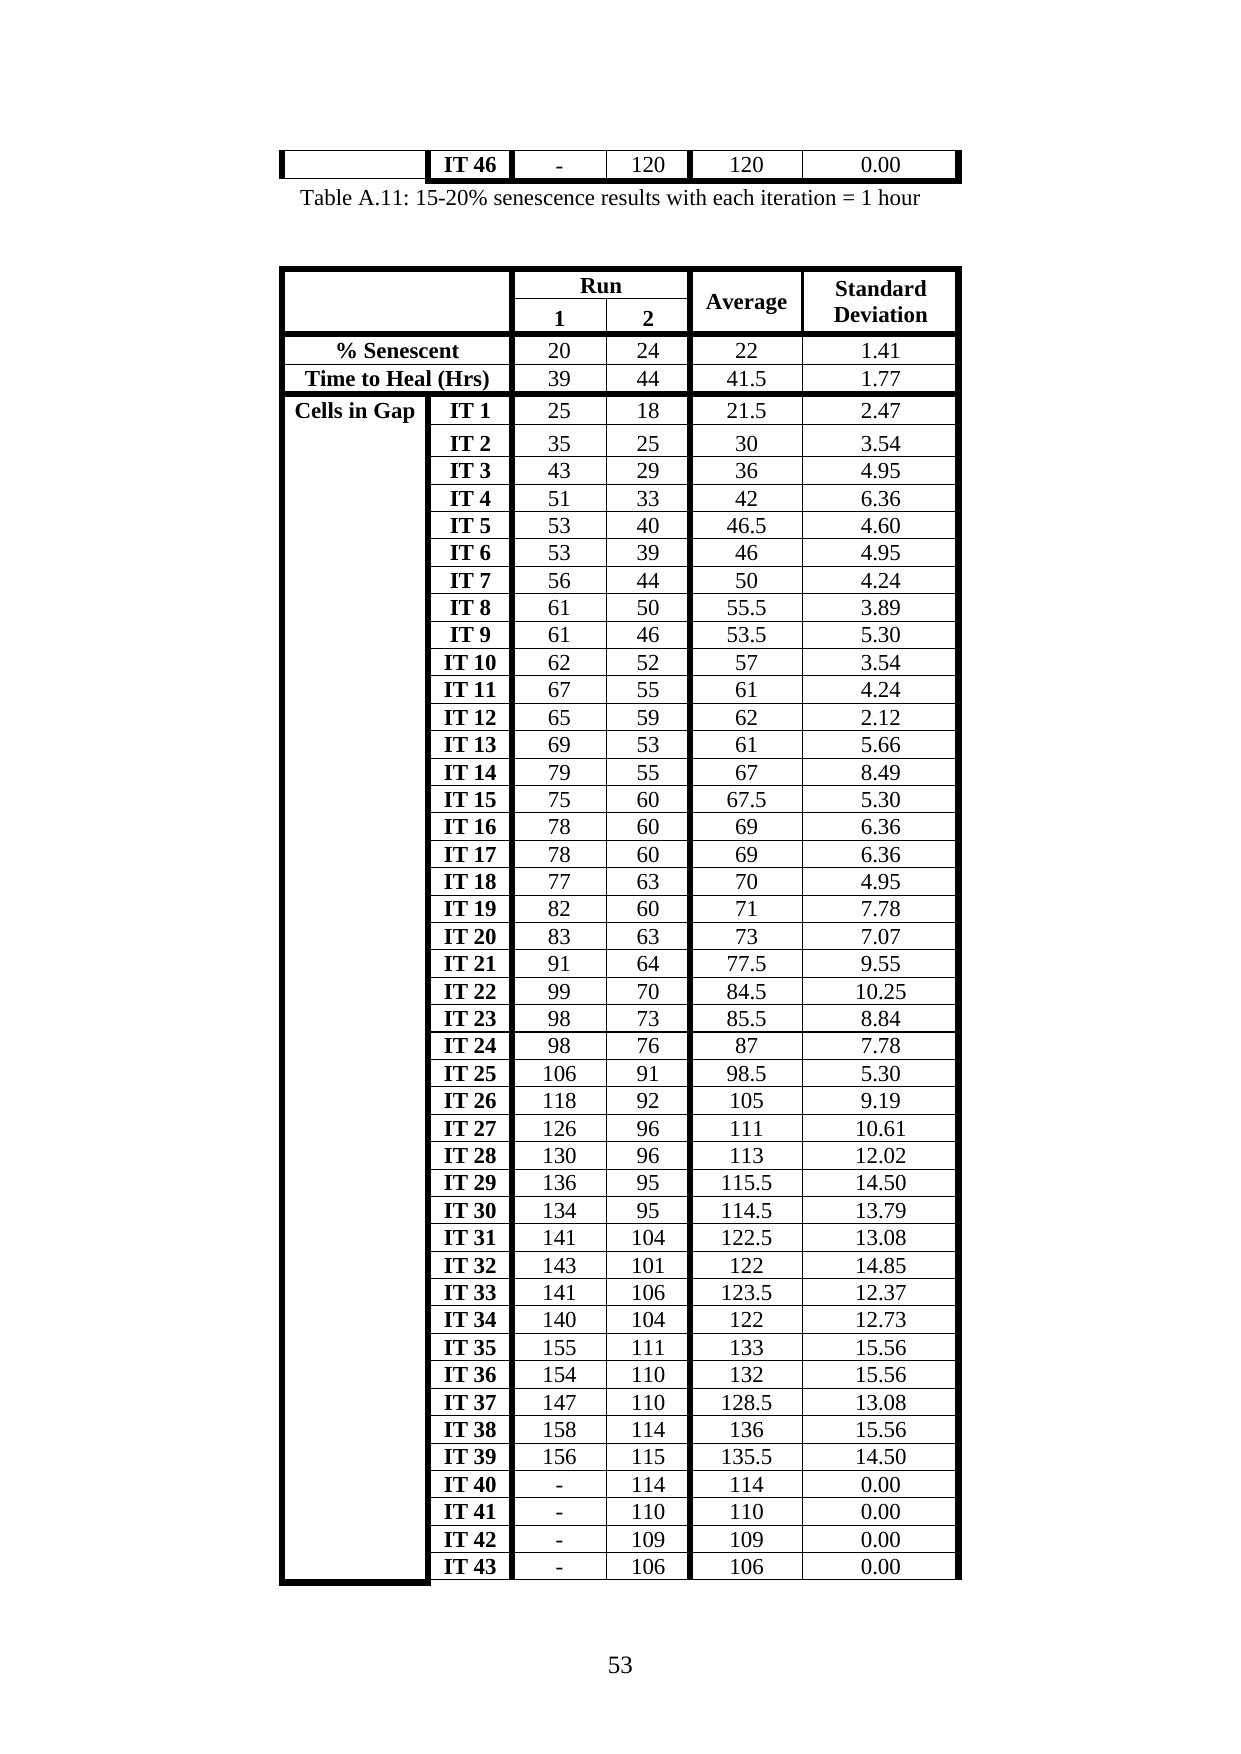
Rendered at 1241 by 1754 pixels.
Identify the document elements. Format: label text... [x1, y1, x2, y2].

table_cell 8.49 [803, 759, 955, 785]
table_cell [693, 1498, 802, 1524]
table_cell 12.02 [803, 1142, 955, 1168]
table_cell 76 [607, 1033, 687, 1059]
table_cell 9.55 [803, 950, 955, 977]
table_cell 136 [515, 1170, 606, 1196]
table_cell 4.95 [803, 539, 955, 566]
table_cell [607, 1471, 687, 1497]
table_cell IT 14 [431, 759, 509, 785]
table_cell 70 [607, 978, 687, 1004]
table_cell 95 [607, 1170, 687, 1196]
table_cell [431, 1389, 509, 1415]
table_cell 122.5 [693, 1224, 802, 1251]
table_cell 12.37 [803, 1279, 955, 1305]
table_cell 22 [693, 337, 802, 363]
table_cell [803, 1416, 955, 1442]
table_cell IT 46 [431, 151, 509, 178]
table_cell 118 [515, 1087, 606, 1114]
table_cell Cells in Gap [285, 397, 425, 1579]
table_cell 14.50 [803, 1170, 955, 1196]
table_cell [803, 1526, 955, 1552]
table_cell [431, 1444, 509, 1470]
table_cell 65 [515, 704, 606, 730]
table_cell 1.77 [803, 365, 955, 391]
table_cell 60 [607, 896, 687, 922]
table_cell 21.5 [693, 397, 802, 423]
table_cell 7.78 [803, 1033, 955, 1059]
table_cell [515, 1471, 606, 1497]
table_cell 104 [607, 1306, 687, 1333]
table_cell 133 [693, 1334, 802, 1360]
table_cell IT 31 [431, 1224, 509, 1251]
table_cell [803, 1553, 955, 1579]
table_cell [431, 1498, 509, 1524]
table_cell 39 [607, 539, 687, 566]
table_cell 46 [693, 539, 802, 566]
table_cell 106 [515, 1060, 606, 1086]
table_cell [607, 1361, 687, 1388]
table_cell IT 16 [431, 813, 509, 840]
table_cell 14.85 [803, 1252, 955, 1278]
table_cell 141 [515, 1224, 606, 1251]
table_cell IT 25 [431, 1060, 509, 1086]
table_header Run [515, 272, 687, 298]
table_cell 3.89 [803, 594, 955, 621]
table_cell 96 [607, 1115, 687, 1141]
table_cell 46 [607, 622, 687, 648]
table_cell 60 [607, 786, 687, 812]
table_cell 111 [693, 1115, 802, 1141]
table_cell 12.73 [803, 1306, 955, 1333]
table_cell 62 [515, 649, 606, 675]
table_cell 61 [515, 594, 606, 621]
table_cell 120 [607, 151, 687, 178]
table_cell IT 22 [431, 978, 509, 1004]
table_cell IT 13 [431, 731, 509, 757]
table_cell 61 [693, 731, 802, 757]
table_cell 99 [515, 978, 606, 1004]
table_cell IT 15 [431, 786, 509, 812]
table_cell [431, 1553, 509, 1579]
table_cell 25 [607, 425, 687, 456]
table_cell 83 [515, 923, 606, 949]
table_cell 141 [515, 1279, 606, 1305]
table_cell 35 [515, 425, 606, 456]
table_cell 4.95 [803, 457, 955, 483]
table_cell 122 [693, 1252, 802, 1278]
table_cell 2.47 [803, 397, 955, 423]
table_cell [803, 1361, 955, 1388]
table_cell 18 [607, 397, 687, 423]
table_cell 67 [693, 759, 802, 785]
table_cell 52 [607, 649, 687, 675]
table_cell 98 [515, 1005, 606, 1031]
table_cell IT 5 [431, 512, 509, 538]
table_cell 60 [607, 841, 687, 867]
table_cell 84.5 [693, 978, 802, 1004]
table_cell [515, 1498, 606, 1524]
table_cell 0.00 [803, 151, 955, 178]
table_cell 15.56 [803, 1334, 955, 1360]
table_cell 69 [693, 813, 802, 840]
table_cell 73 [693, 923, 802, 949]
table_cell IT 24 [431, 1033, 509, 1059]
table_cell 51 [515, 485, 606, 511]
table_cell 155 [515, 1334, 606, 1360]
table_cell 64 [607, 950, 687, 977]
table_cell 4.60 [803, 512, 955, 538]
table_cell 67.5 [693, 786, 802, 812]
table_cell 60 [607, 813, 687, 840]
table_cell IT 32 [431, 1252, 509, 1278]
table_cell IT 6 [431, 539, 509, 566]
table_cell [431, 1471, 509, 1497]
table_cell 44 [607, 567, 687, 593]
table_cell 91 [607, 1060, 687, 1086]
table_cell 95 [607, 1197, 687, 1223]
table_cell 6.36 [803, 485, 955, 511]
table_cell 61 [693, 676, 802, 703]
table_cell 130 [515, 1142, 606, 1168]
table_cell 67 [515, 676, 606, 703]
table_cell 70 [693, 868, 802, 894]
table_cell 73 [607, 1005, 687, 1031]
table_cell IT 4 [431, 485, 509, 511]
table_cell 53 [607, 731, 687, 757]
table_cell IT 19 [431, 896, 509, 922]
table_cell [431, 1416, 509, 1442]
table_cell IT 21 [431, 950, 509, 977]
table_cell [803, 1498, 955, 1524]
table_cell IT 28 [431, 1142, 509, 1168]
table_cell 8.84 [803, 1005, 955, 1031]
table_cell IT 9 [431, 622, 509, 648]
table_cell 46.5 [693, 512, 802, 538]
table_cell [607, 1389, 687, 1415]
table_cell 57 [693, 649, 802, 675]
table_cell 43 [515, 457, 606, 483]
table_cell IT 20 [431, 923, 509, 949]
table_cell 55.5 [693, 594, 802, 621]
table_cell IT 23 [431, 1005, 509, 1031]
table_cell 6.36 [803, 841, 955, 867]
table_cell 98 [515, 1033, 606, 1059]
table_cell 63 [607, 923, 687, 949]
table_cell 122 [693, 1306, 802, 1333]
table_cell 3.54 [803, 649, 955, 675]
table_cell 59 [607, 704, 687, 730]
table_header Average [693, 272, 801, 331]
table_cell 20 [515, 337, 606, 363]
table_cell IT 1 [431, 397, 509, 423]
table_cell 104 [607, 1224, 687, 1251]
table_cell IT 30 [431, 1197, 509, 1223]
table_cell 77.5 [693, 950, 802, 977]
table_header [285, 272, 509, 331]
table_cell 63 [607, 868, 687, 894]
table_cell 2.12 [803, 704, 955, 730]
table_cell 30 [693, 425, 802, 456]
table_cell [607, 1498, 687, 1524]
table_cell 78 [515, 813, 606, 840]
table_cell IT 2 [431, 425, 509, 456]
table_cell 5.66 [803, 731, 955, 757]
table_cell 7.78 [803, 896, 955, 922]
table_cell 10.25 [803, 978, 955, 1004]
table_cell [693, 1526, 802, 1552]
table_cell 126 [515, 1115, 606, 1141]
table_cell Time to Heal (Hrs) [285, 365, 509, 391]
table_cell 111 [607, 1334, 687, 1360]
table_cell IT 17 [431, 841, 509, 867]
table_cell 113 [693, 1142, 802, 1168]
table_cell 44 [607, 365, 687, 391]
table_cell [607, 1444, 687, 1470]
table_cell 96 [607, 1142, 687, 1168]
table_cell 101 [607, 1252, 687, 1278]
table_cell 79 [515, 759, 606, 785]
table_cell 50 [693, 567, 802, 593]
table_cell IT 35 [431, 1334, 509, 1360]
table_cell 61 [515, 622, 606, 648]
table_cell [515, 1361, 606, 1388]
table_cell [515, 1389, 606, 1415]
table_cell 24 [607, 337, 687, 363]
table_cell IT 3 [431, 457, 509, 483]
table_cell IT 33 [431, 1279, 509, 1305]
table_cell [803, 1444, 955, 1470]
table_cell 106 [607, 1279, 687, 1305]
table_cell 98.5 [693, 1060, 802, 1086]
table_cell IT 8 [431, 594, 509, 621]
table_cell 53 [515, 539, 606, 566]
table_cell 53.5 [693, 622, 802, 648]
table_cell 1.41 [803, 337, 955, 363]
table_cell 71 [693, 896, 802, 922]
table_cell IT 34 [431, 1306, 509, 1333]
table_cell 115.5 [693, 1170, 802, 1196]
table_cell 140 [515, 1306, 606, 1333]
table_cell IT 11 [431, 676, 509, 703]
table_cell 36 [693, 457, 802, 483]
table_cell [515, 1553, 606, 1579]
table_cell IT 26 [431, 1087, 509, 1114]
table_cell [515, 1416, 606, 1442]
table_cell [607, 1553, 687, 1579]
table_cell 3.54 [803, 425, 955, 456]
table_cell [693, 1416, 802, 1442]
table_cell IT 18 [431, 868, 509, 894]
table_cell 78 [515, 841, 606, 867]
table_cell 62 [693, 704, 802, 730]
table_cell 134 [515, 1197, 606, 1223]
table_cell 10.61 [803, 1115, 955, 1141]
table_cell 75 [515, 786, 606, 812]
table_cell IT 29 [431, 1170, 509, 1196]
table_cell 41.5 [693, 365, 802, 391]
table_cell 29 [607, 457, 687, 483]
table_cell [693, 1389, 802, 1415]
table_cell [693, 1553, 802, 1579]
table_cell 13.79 [803, 1197, 955, 1223]
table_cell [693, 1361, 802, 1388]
table_cell 4.24 [803, 676, 955, 703]
table_cell 4.24 [803, 567, 955, 593]
table_cell 55 [607, 759, 687, 785]
table_cell 1 [515, 299, 606, 331]
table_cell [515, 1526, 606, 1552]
table_cell 77 [515, 868, 606, 894]
table_cell 25 [515, 397, 606, 423]
table_cell 5.30 [803, 622, 955, 648]
table_cell 56 [515, 567, 606, 593]
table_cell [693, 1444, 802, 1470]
table_cell IT 12 [431, 704, 509, 730]
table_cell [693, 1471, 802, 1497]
table_cell 42 [693, 485, 802, 511]
table_cell 13.08 [803, 1224, 955, 1251]
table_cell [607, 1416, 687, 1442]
table_cell 33 [607, 485, 687, 511]
table_cell 50 [607, 594, 687, 621]
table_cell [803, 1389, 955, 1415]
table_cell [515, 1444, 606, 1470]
table_cell 40 [607, 512, 687, 538]
table_cell 7.07 [803, 923, 955, 949]
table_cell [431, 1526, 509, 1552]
table_cell 114.5 [693, 1197, 802, 1223]
table_cell 53 [515, 512, 606, 538]
text Table A.11: 15-20% senescence results with each iteration = 1 hour [225, 184, 1090, 266]
table_cell 5.30 [803, 786, 955, 812]
table_cell 39 [515, 365, 606, 391]
table_cell IT 27 [431, 1115, 509, 1141]
table_cell 91 [515, 950, 606, 977]
table_cell 6.36 [803, 813, 955, 840]
table_cell 123.5 [693, 1279, 802, 1305]
table_cell - [515, 151, 606, 178]
table_cell 69 [693, 841, 802, 867]
table_cell 55 [607, 676, 687, 703]
table_cell 2 [607, 299, 687, 331]
table_cell 69 [515, 731, 606, 757]
table_cell 87 [693, 1033, 802, 1059]
table_cell 4.95 [803, 868, 955, 894]
table_cell IT 10 [431, 649, 509, 675]
table_header Standard Deviation [804, 272, 955, 331]
table_cell IT 7 [431, 567, 509, 593]
table_cell 120 [693, 151, 802, 178]
table_cell % Senescent [285, 337, 509, 363]
table_cell 105 [693, 1087, 802, 1114]
table_cell 9.19 [803, 1087, 955, 1114]
table_cell 82 [515, 896, 606, 922]
table_cell 85.5 [693, 1005, 802, 1031]
table_cell 143 [515, 1252, 606, 1278]
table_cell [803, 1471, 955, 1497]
table_cell 5.30 [803, 1060, 955, 1086]
table_cell 92 [607, 1087, 687, 1114]
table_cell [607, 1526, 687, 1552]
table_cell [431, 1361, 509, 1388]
